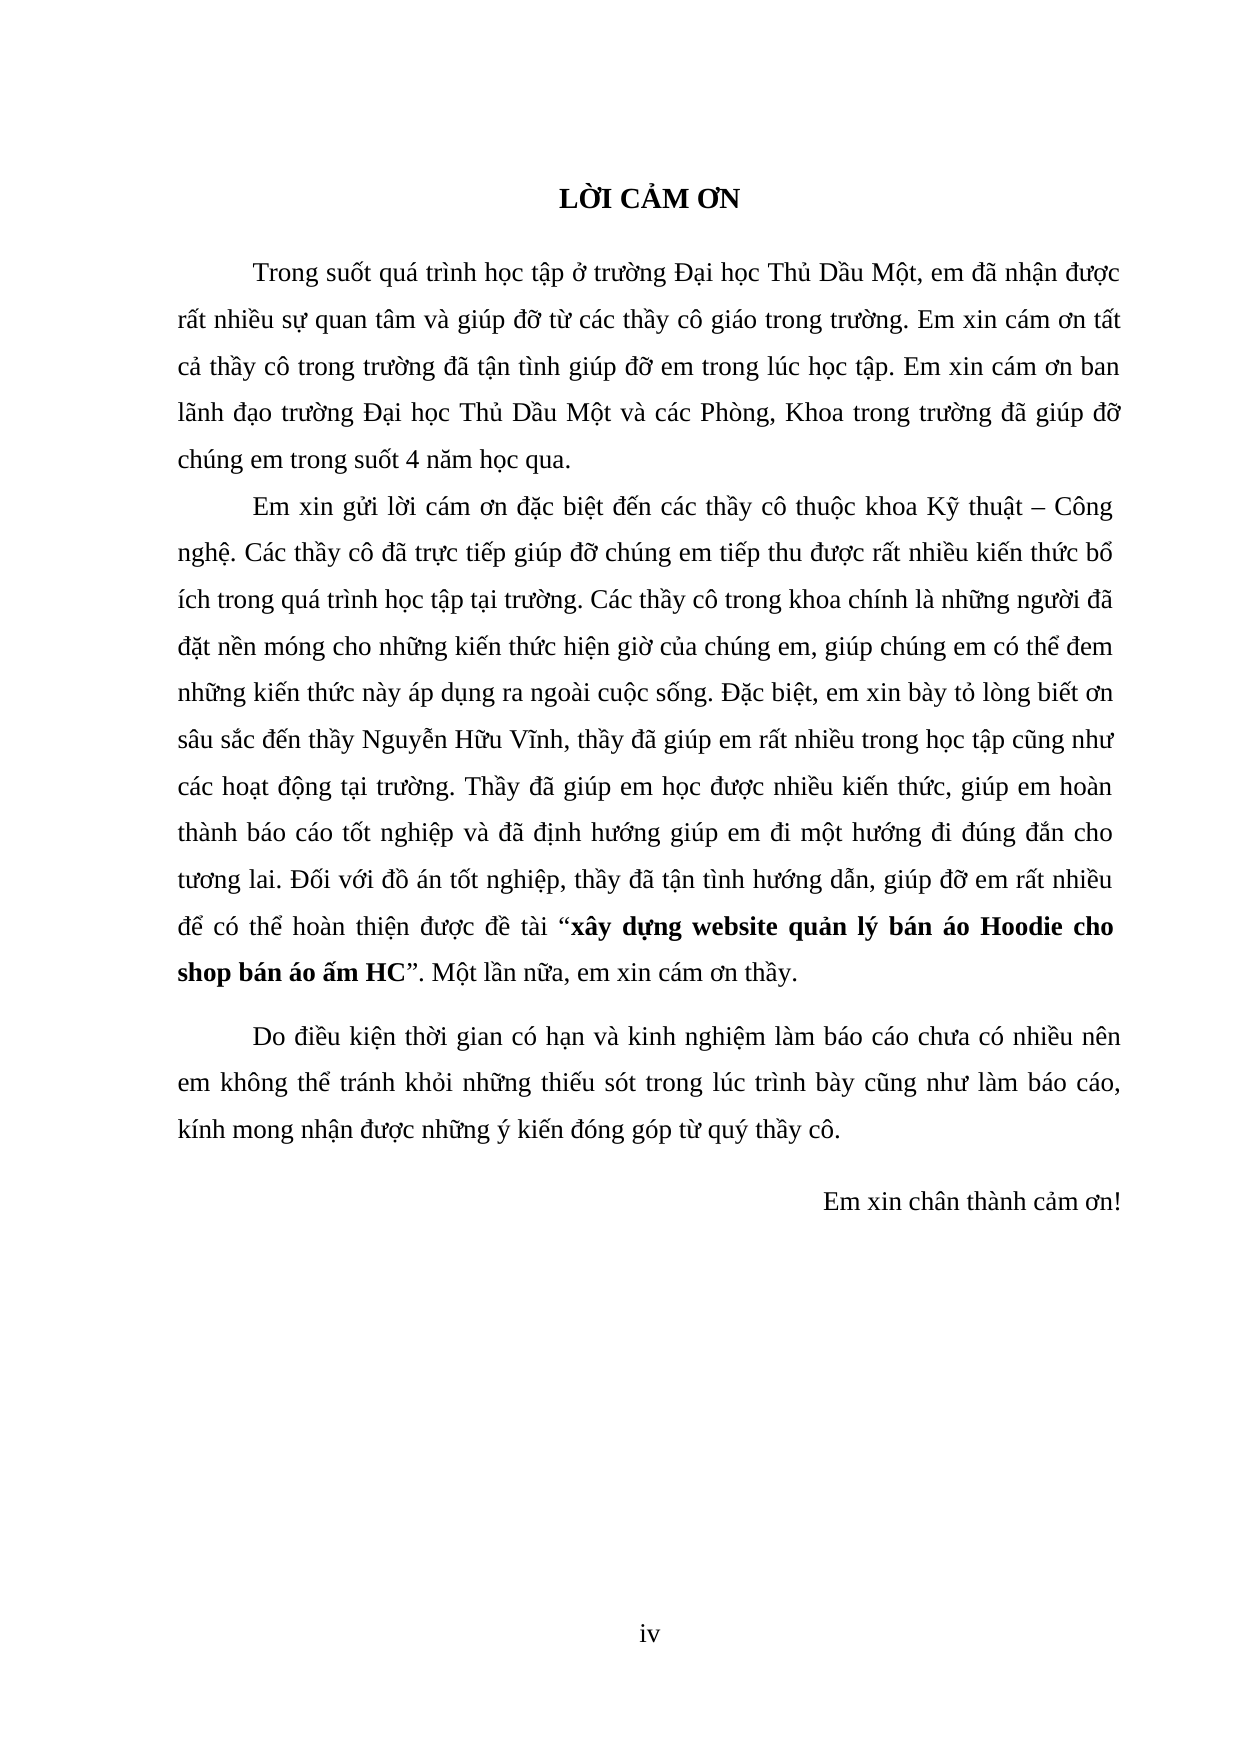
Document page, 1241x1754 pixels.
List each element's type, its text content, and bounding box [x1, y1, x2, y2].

text LỜI CẢM ƠN [177, 181, 1122, 215]
text Trong suốt quá trình học tập ở trường Đại học Thủ Dầu Một, em đã nhận được rất nhiều sự quan tâm và giúp đỡ từ các thầy cô giáo trong trường. Em xin cám ơn tất cả thầy cô trong trường đã tận tình giúp đỡ em trong lúc học tập. Em xin cám ơn ban lãnh đạo trường Đại học Thủ Dầu Một và các Phòng, Khoa trong trường đã giúp đỡ chúng em trong suốt 4 năm học qua. [177, 257, 1122, 474]
text Do điều kiện thời gian có hạn và kinh nghiệm làm báo cáo chưa có nhiều nên em không thể tránh khỏi những thiếu sót trong lúc trình bày cũng như làm báo cáo, kính mong nhận được những ý kiến đóng góp từ quý thầy cô. [177, 1020, 1122, 1144]
text Em xin chân thành cảm ơn! [177, 1185, 1122, 1216]
text Em xin gửi lời cám ơn đặc biệt đến các thầy cô thuộc khoa Kỹ thuật – Công nghệ. Các thầy cô đã trực tiếp giúp đỡ chúng em tiếp thu được rất nhiều kiến thức bổ ích trong quá trình học tập tại trường. Các thầy cô trong khoa chính là những người đã đặt nền móng cho những kiến thức hiện giờ của chúng em, giúp chúng em có thể đem những kiến thức này áp dụng ra ngoài cuộc sống. Đặc biệt, em xin bày tỏ lòng biết ơn sâu sắc đến thầy Nguyễn Hữu Vĩnh, thầy đã giúp em rất nhiều trong học tập cũng như các hoạt động tại trường. Thầy đã giúp em học được nhiều kiến thức, giúp em hoàn thành báo cáo tốt nghiệp và đã định hướng giúp em đi một hướng đi đúng đắn cho tương lai. Đối với đồ án tốt nghiệp, thầy đã tận tình hướng dẫn, giúp đỡ em rất nhiều để có thể hoàn thiện được đề tài “xây dựng website quản lý bán áo Hoodie cho shop bán áo ấm HC”. Một lần nữa, em xin cám ơn thầy. [177, 490, 1114, 988]
